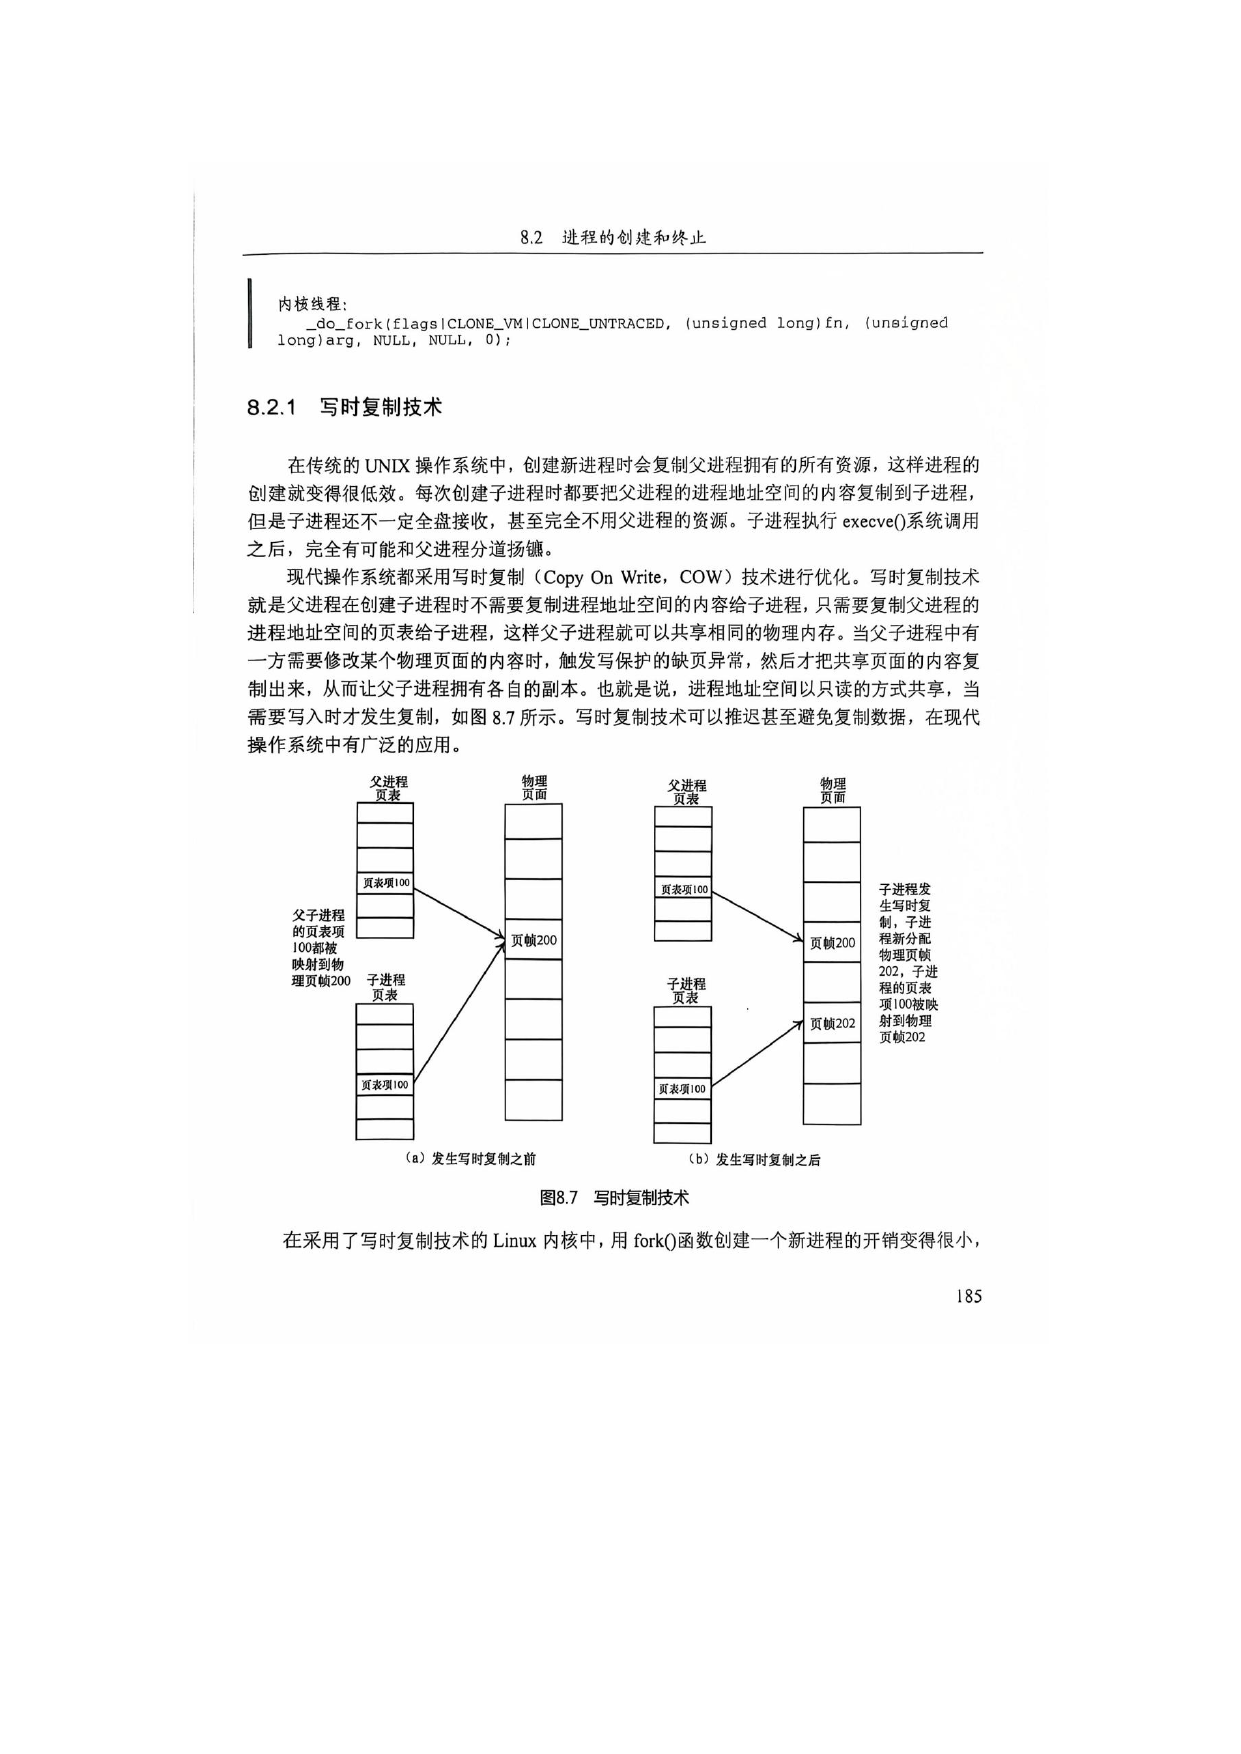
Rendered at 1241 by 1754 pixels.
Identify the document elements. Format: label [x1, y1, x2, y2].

picture [187, 162, 1050, 1344]
